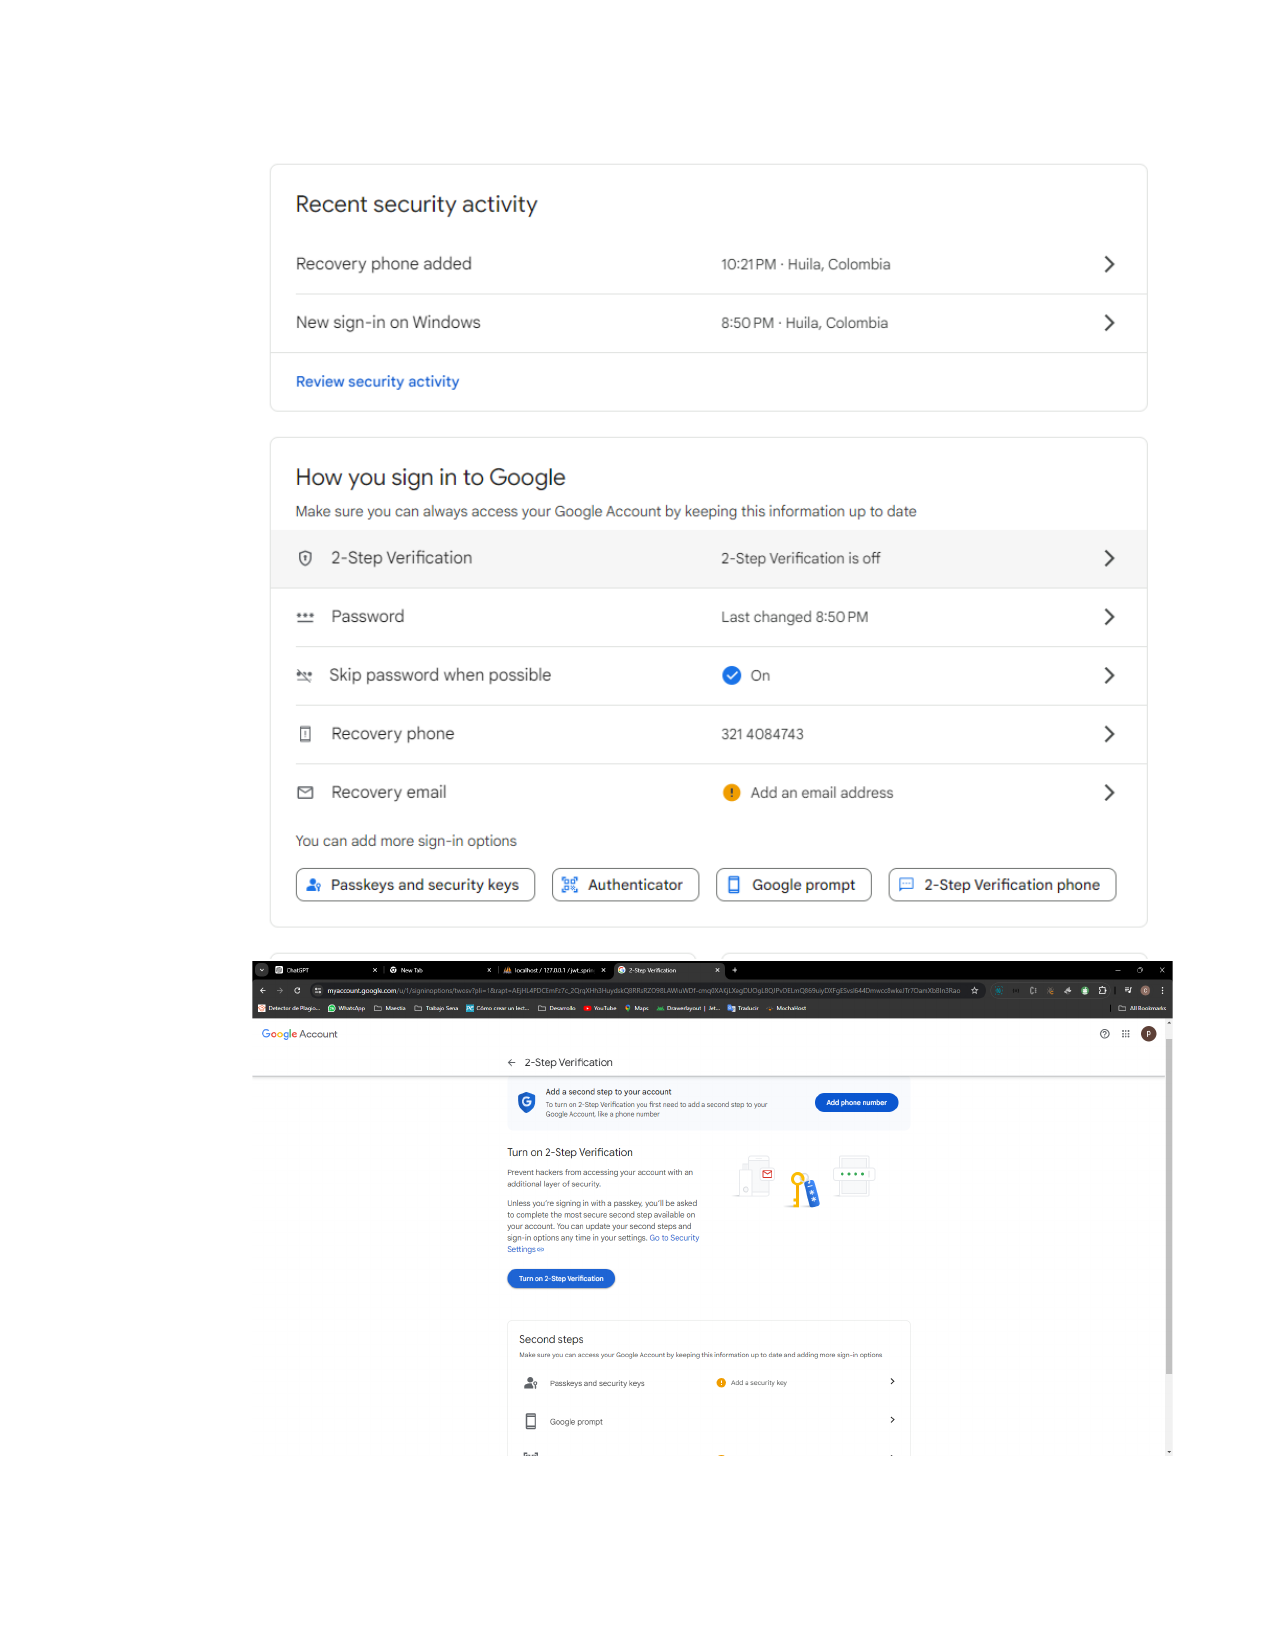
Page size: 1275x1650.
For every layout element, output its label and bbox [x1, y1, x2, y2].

picture [252, 147, 1173, 959]
picture [252, 961, 1173, 1456]
